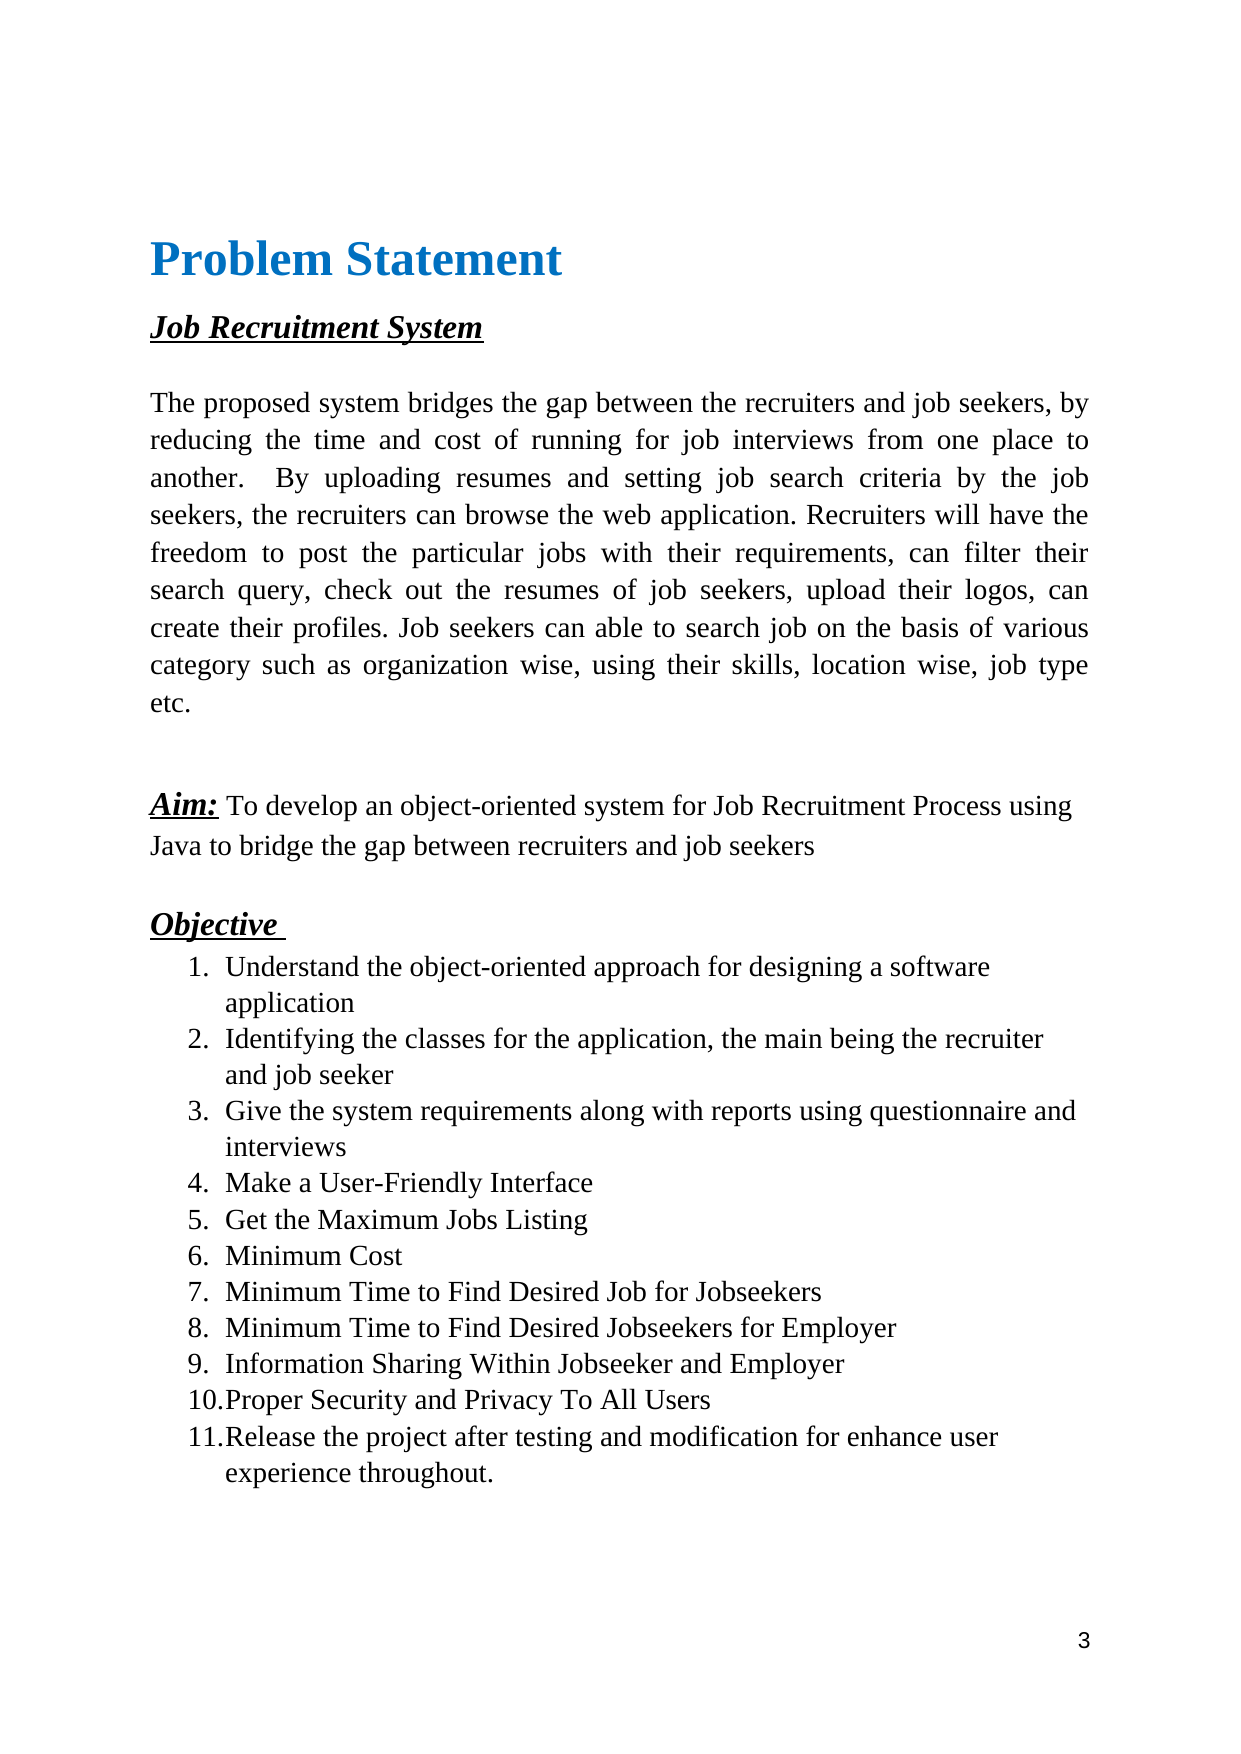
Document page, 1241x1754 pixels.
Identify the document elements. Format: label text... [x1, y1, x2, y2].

list Make a User-Friendly Interface [187, 1166, 1090, 1199]
list Proper Security and Privacy To All Users [187, 1382, 1090, 1416]
text Job Recruitment System [150, 307, 1090, 346]
list Give the system requirements along with reports using questionnaire and interviews [187, 1093, 1090, 1163]
text Aim: To develop an object-oriented system for Job Recruitment Process using Java to bridge the gap between recruiters and job seekers [150, 784, 1090, 861]
list Minimum Cost [187, 1238, 1090, 1271]
text Problem Statement [150, 229, 1090, 286]
list Minimum Time to Find Desired Job for Jobseekers [187, 1274, 1090, 1308]
list Understand the object-oriented approach for designing a software application [187, 949, 1090, 1018]
list Minimum Time to Find Desired Jobseekers for Employer [187, 1310, 1090, 1344]
text The proposed system bridges the gap between the recruiters and job seekers, by reducing the time and cost of running for job interviews from one place to another. By uploading resumes and setting job search criteria by the job seekers, the recruiters can browse the web application. Recruiters will have the freedom to post the particular jobs with their requirements, can filter their search query, check out the resumes of job seekers, upload their logos, can create their profiles. Job seekers can able to search job on the basis of various category such as organization wise, using their skills, location wise, job type etc. [150, 381, 1090, 718]
list Release the project after testing and modification for enhance user experience throughout. [187, 1419, 1090, 1488]
list Information Sharing Within Jobseeker and Employer [187, 1346, 1090, 1380]
list Get the Maximum Jobs Listing [187, 1202, 1090, 1235]
list Identifying the classes for the application, the main being the recruiter and job seeker [187, 1021, 1090, 1091]
text Objective [150, 905, 1090, 943]
